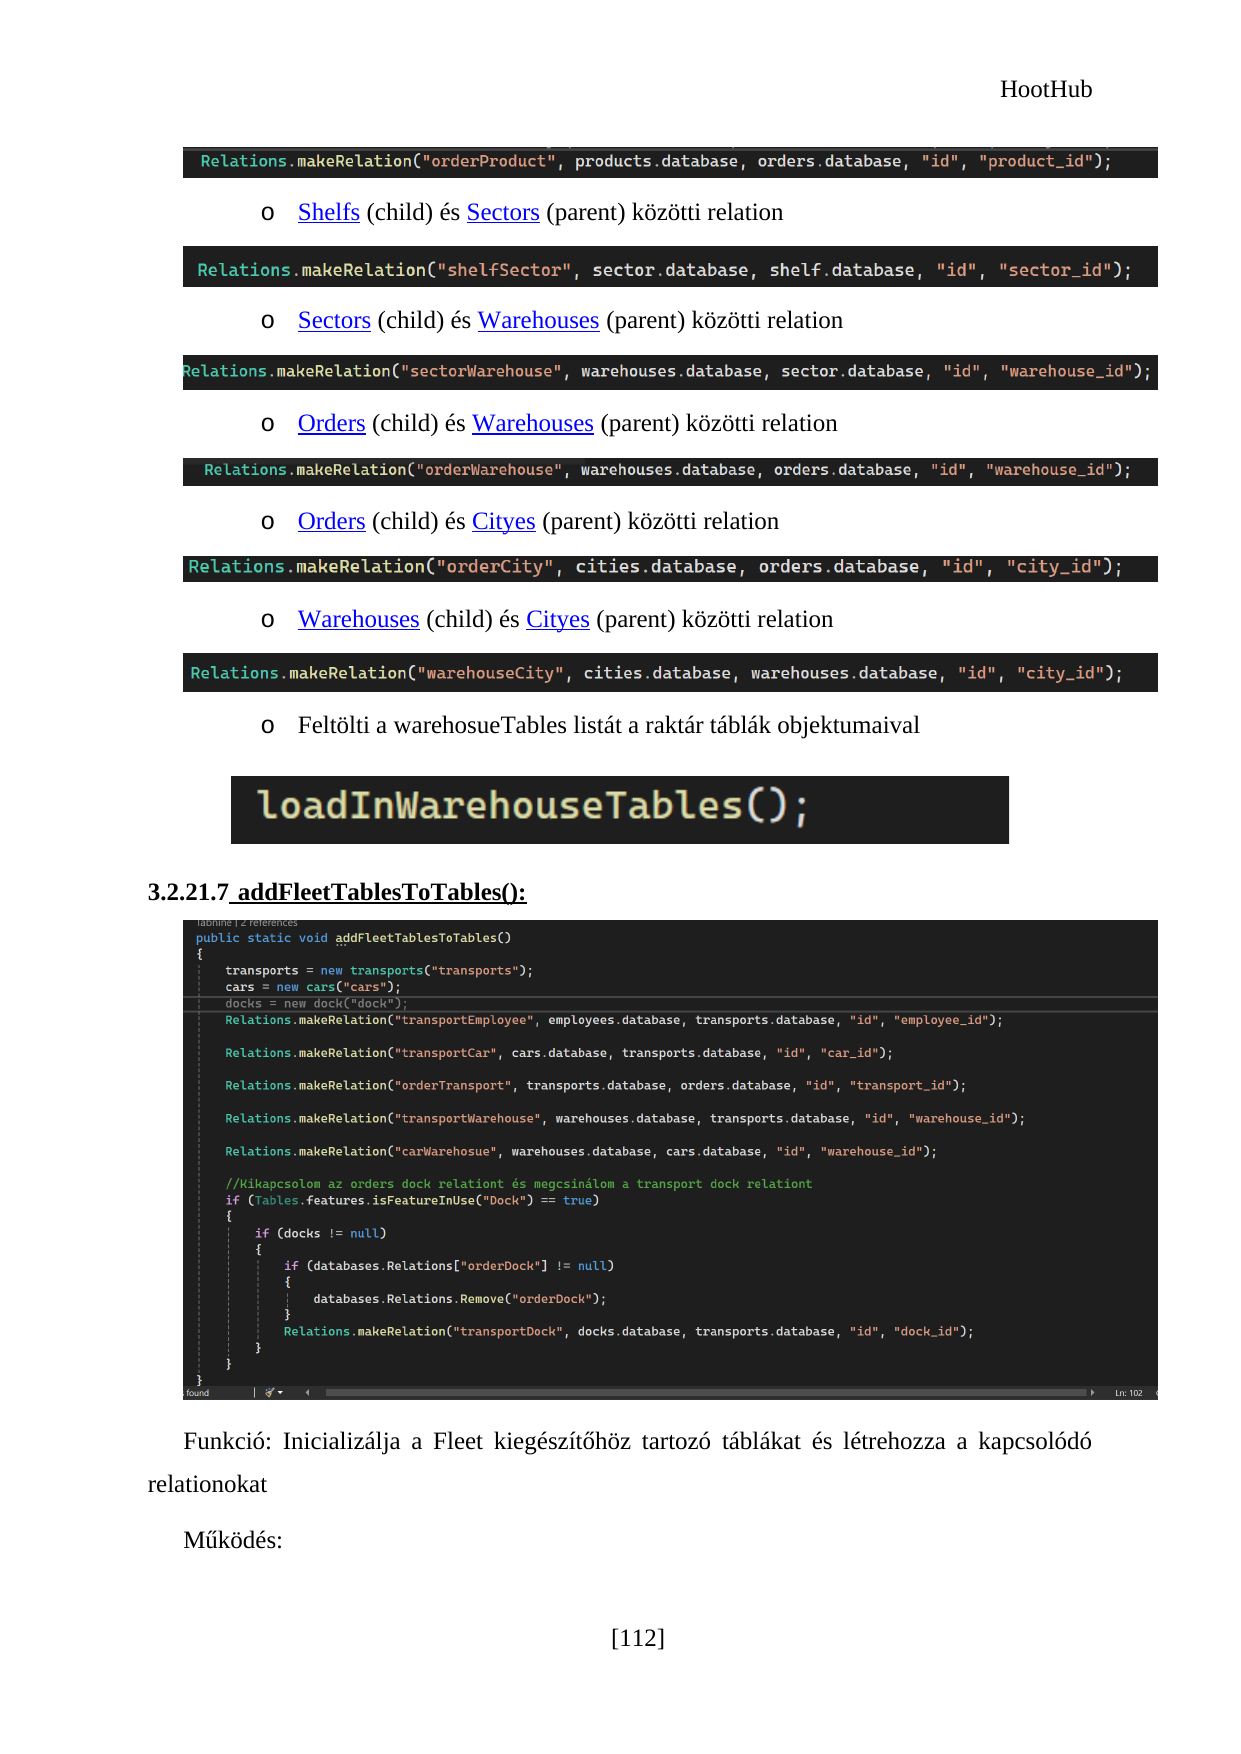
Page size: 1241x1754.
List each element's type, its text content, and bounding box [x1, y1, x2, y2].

picture [183, 458, 1158, 486]
list Warehouses (child) és Cityes (parent) közötti relation [260, 604, 1093, 634]
text Működés: [148, 1525, 1093, 1554]
picture [183, 355, 1158, 390]
picture [183, 920, 1158, 1400]
list Orders (child) és Cityes (parent) közötti relation [260, 506, 1093, 537]
list Orders (child) és Warehouses (parent) közötti relation [260, 408, 1093, 439]
picture [183, 246, 1158, 287]
picture [231, 776, 1010, 844]
list Feltölti a warehosueTables listát a raktár táblák objektumaival [260, 710, 1093, 741]
list Sectors (child) és Warehouses (parent) közötti relation [260, 306, 1093, 336]
picture [183, 147, 1158, 178]
picture [183, 556, 1158, 582]
text Funkció: Inicializálja a Fleet kiegészítőhöz tartozó táblákat és létrehozza a kapcsolódó relationokat [148, 1426, 1093, 1498]
list Shelfs (child) és Sectors (parent) közötti relation [260, 197, 1093, 228]
picture [183, 653, 1158, 692]
